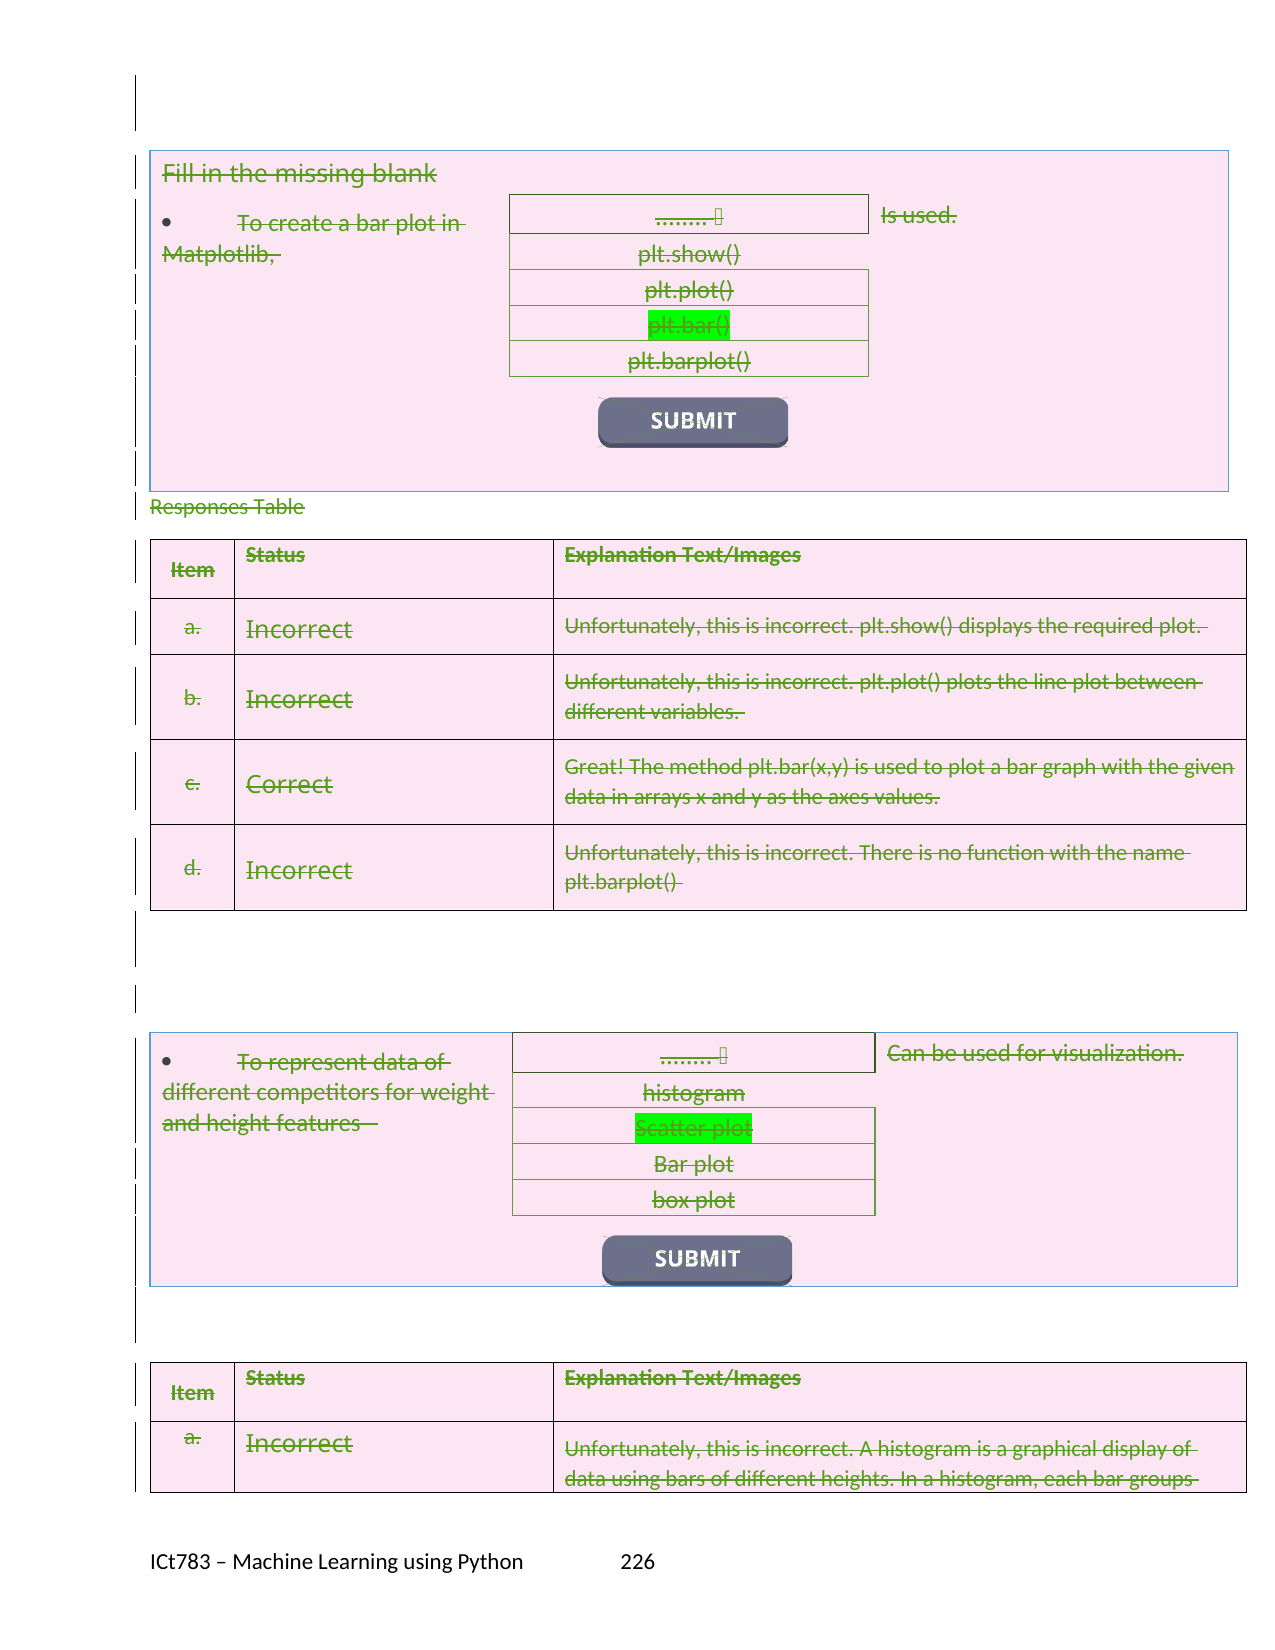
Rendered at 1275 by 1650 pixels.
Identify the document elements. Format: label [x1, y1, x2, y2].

picture [602, 1237, 693, 1285]
picture [602, 397, 784, 421]
picture [600, 423, 786, 448]
picture [604, 1235, 790, 1260]
picture [606, 1262, 788, 1286]
picture [598, 398, 689, 446]
picture [701, 1236, 793, 1285]
picture [697, 398, 789, 447]
